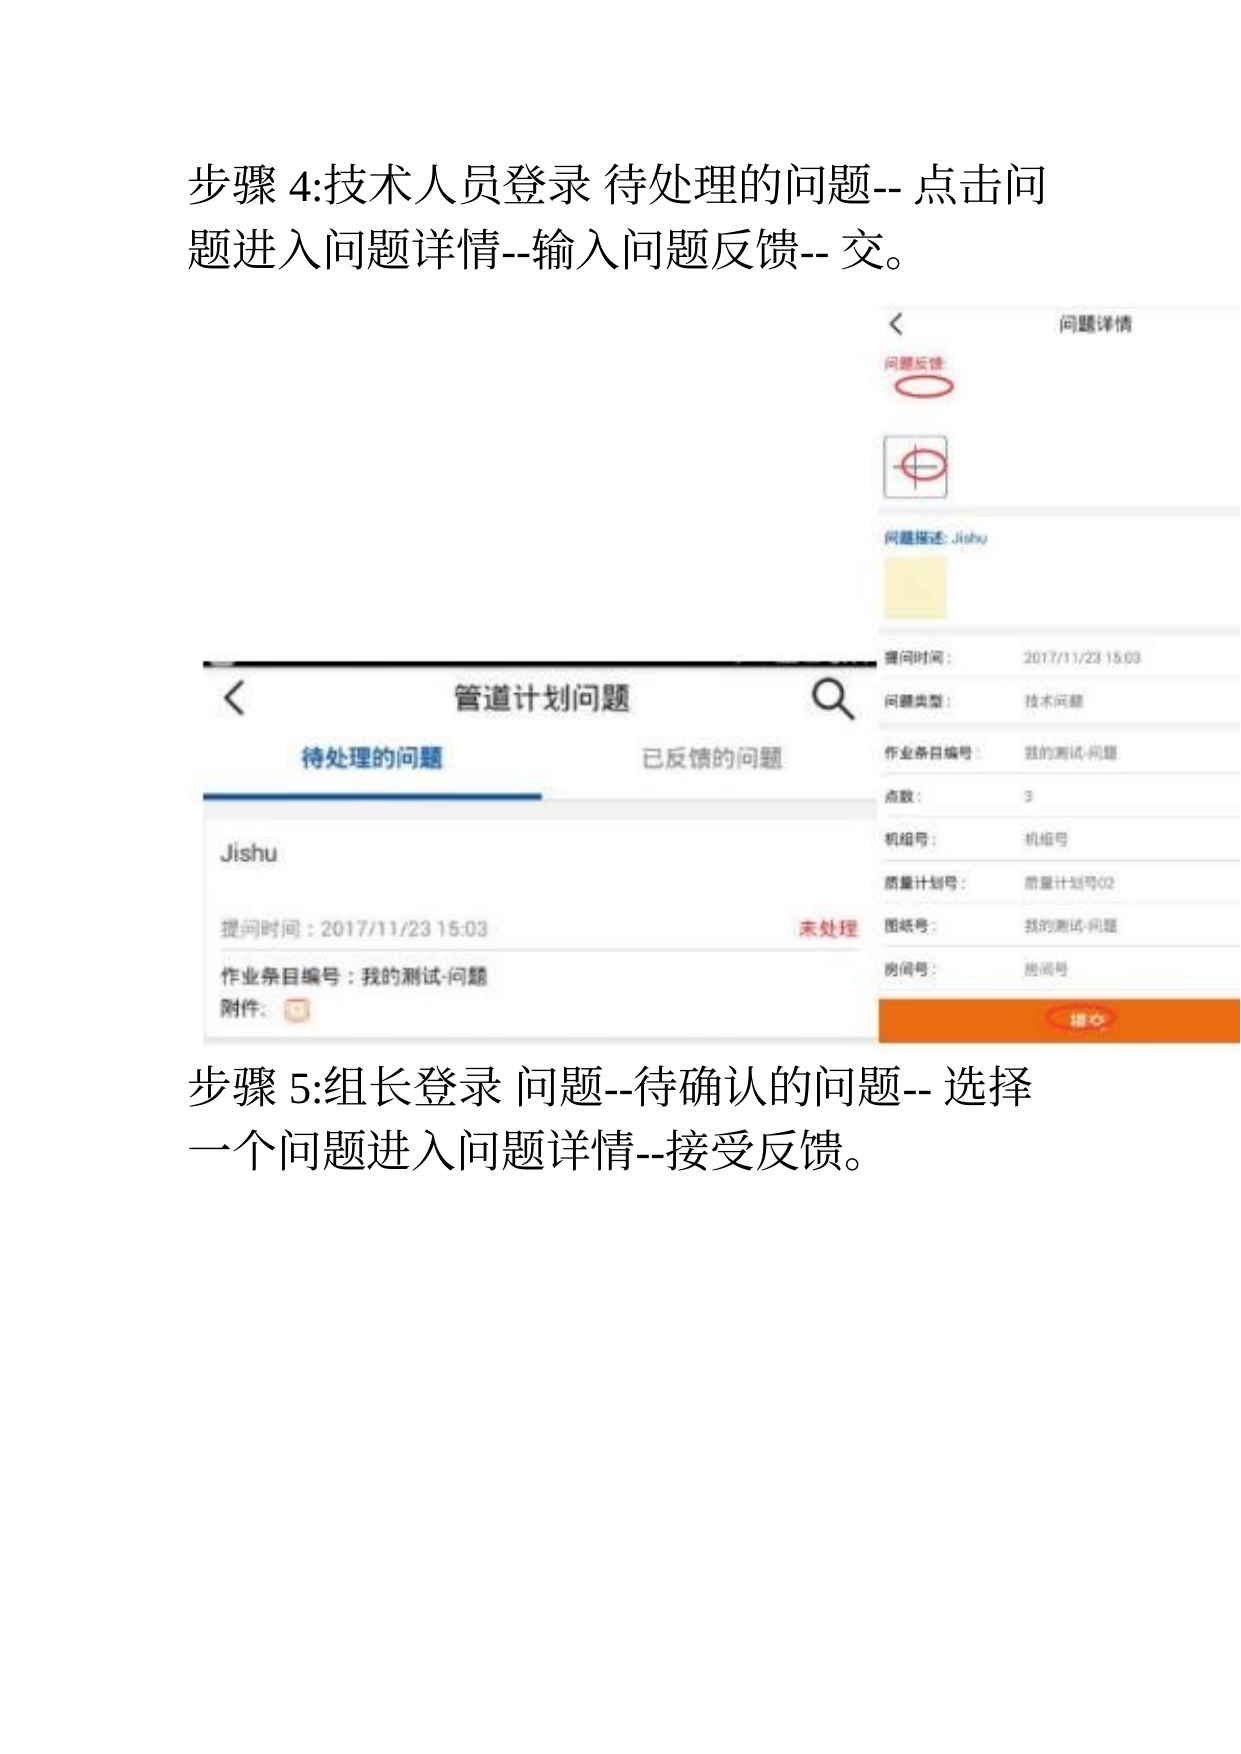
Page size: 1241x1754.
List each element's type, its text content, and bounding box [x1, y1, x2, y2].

text 步骤 4:技术人员登录 待处理的问题-- 点击问题进入问题详情--输入问题反馈-- 交。 [187, 150, 1053, 279]
picture [187, 303, 1241, 1052]
text 步骤 5:组长登录 问题--待确认的问题-- 选择一个问题进入问题详情--接受反馈。 [187, 1052, 1053, 1180]
